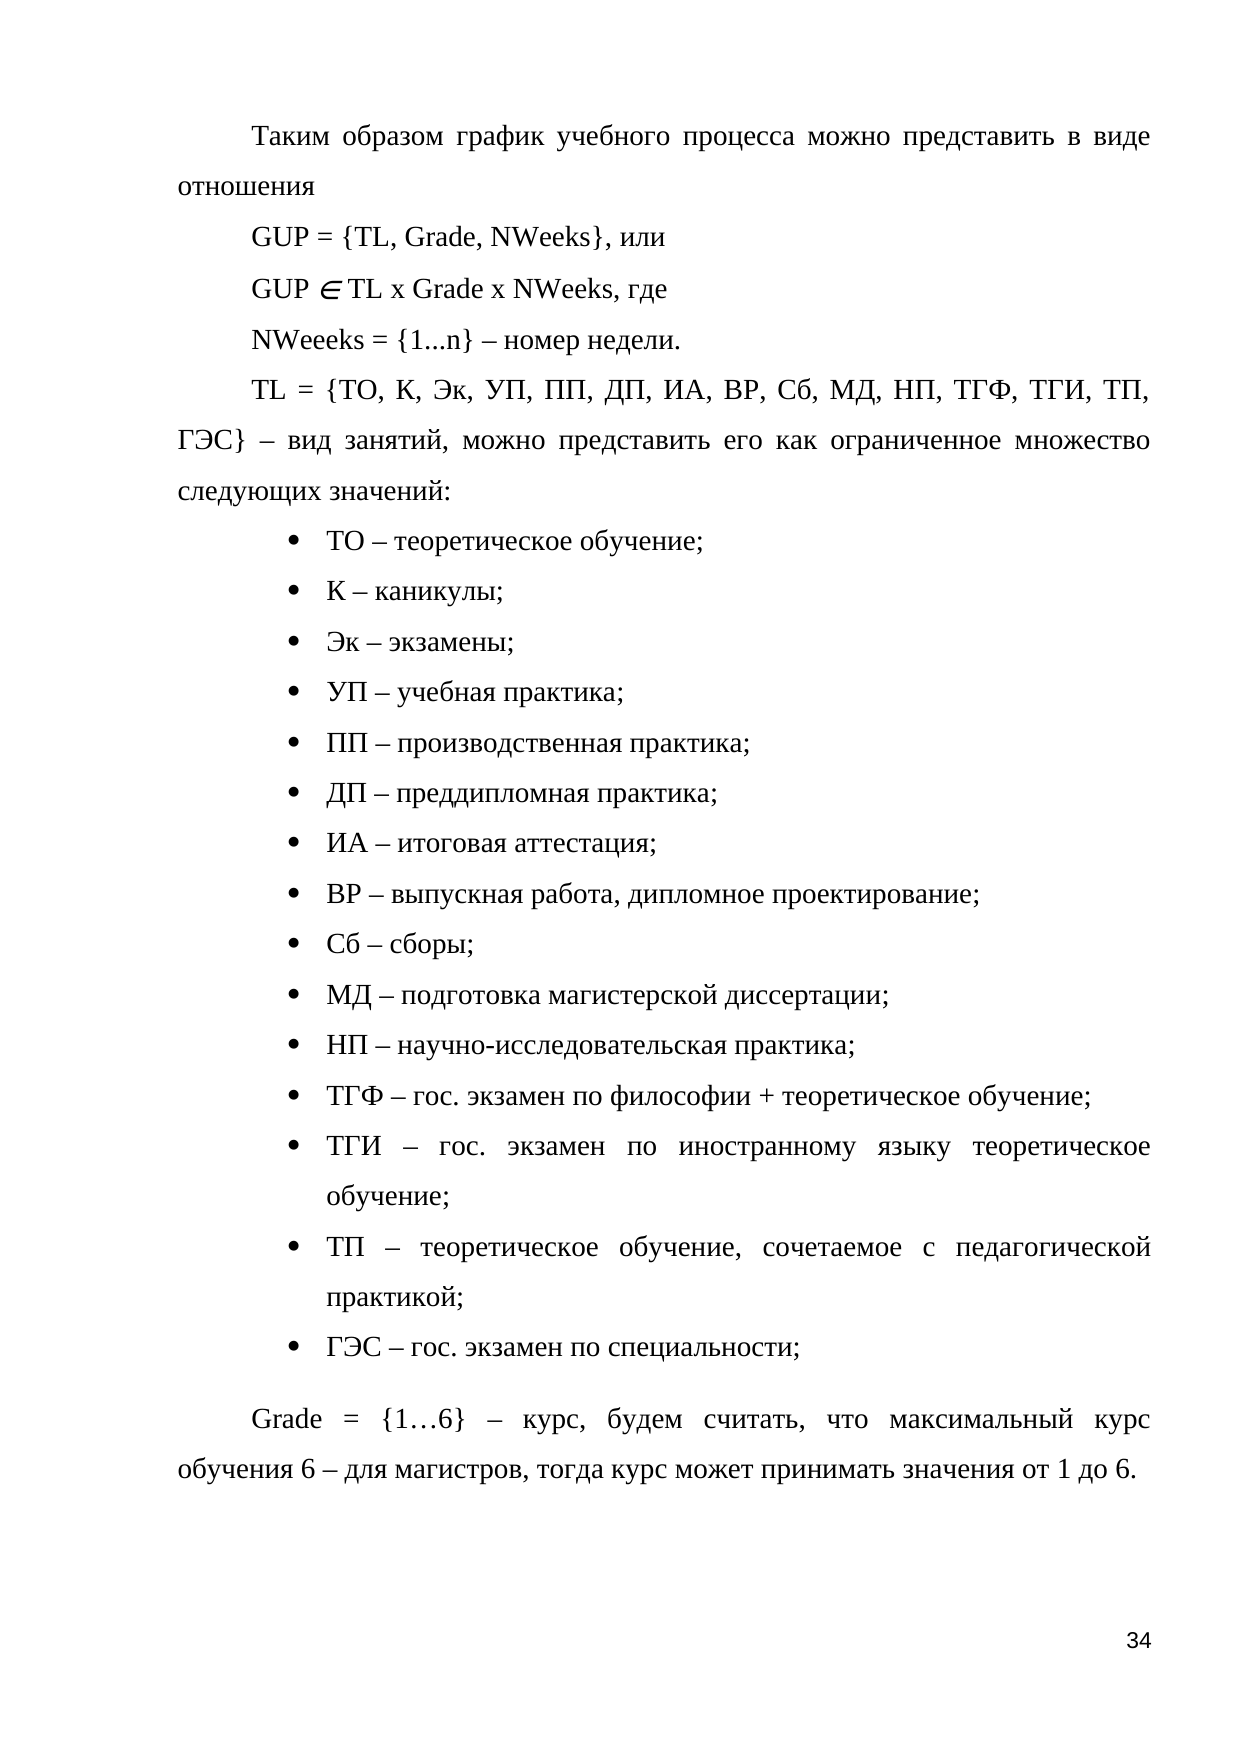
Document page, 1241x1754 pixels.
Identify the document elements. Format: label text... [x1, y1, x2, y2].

list УП – учебная практика; [288, 674, 1152, 708]
list ТП – теоретическое обучение, сочетаемое с педагогической практикой; [288, 1229, 1152, 1313]
list Сб – сборы; [288, 926, 1152, 960]
text TL = {ТО, К, Эк, УП, ПП, ДП, ИА, ВР, Сб, МД, НП, ТГФ, ТГИ, ТП, ГЭС} – вид занятий, можно представить его как ограниченное множество следующих значений: [177, 372, 1152, 506]
list ГЭС – гос. экзамен по специальности; [288, 1329, 1152, 1363]
list МД – подготовка магистерской диссертации; [288, 977, 1152, 1011]
list Эк – экзамены; [288, 624, 1152, 658]
list ВР – выпускная работа, дипломное проектирование; [288, 876, 1152, 910]
text NWeeeks = {1...n} – номер недели. [177, 322, 1152, 355]
list ТГИ – гос. экзамен по иностранному языку теоретическое обучение; [288, 1128, 1152, 1212]
text GUP = {TL, Grade, NWeeks}, или [177, 219, 1152, 252]
list ИА – итоговая аттестация; [288, 826, 1152, 859]
text Таким образом график учебного процесса можно представить в виде отношения [177, 118, 1152, 202]
text Grade = {1…6} – курс, будем считать, что максимальный курс обучения 6 – для магистров, тогда курс может принимать значения от 1 до 6. [177, 1401, 1152, 1485]
list ДП – преддипломная практика; [288, 775, 1152, 809]
list НП – научно-исследовательская практика; [288, 1027, 1152, 1061]
list ПП – производственная практика; [288, 725, 1152, 758]
list К – каникулы; [288, 573, 1152, 607]
list ТО – теоретическое обучение; [288, 523, 1152, 557]
list ТГФ – гос. экзамен по философии + теоретическое обучение; [288, 1078, 1152, 1111]
text GUP ∈ TL x Grade x NWeeks, где [177, 269, 1152, 304]
